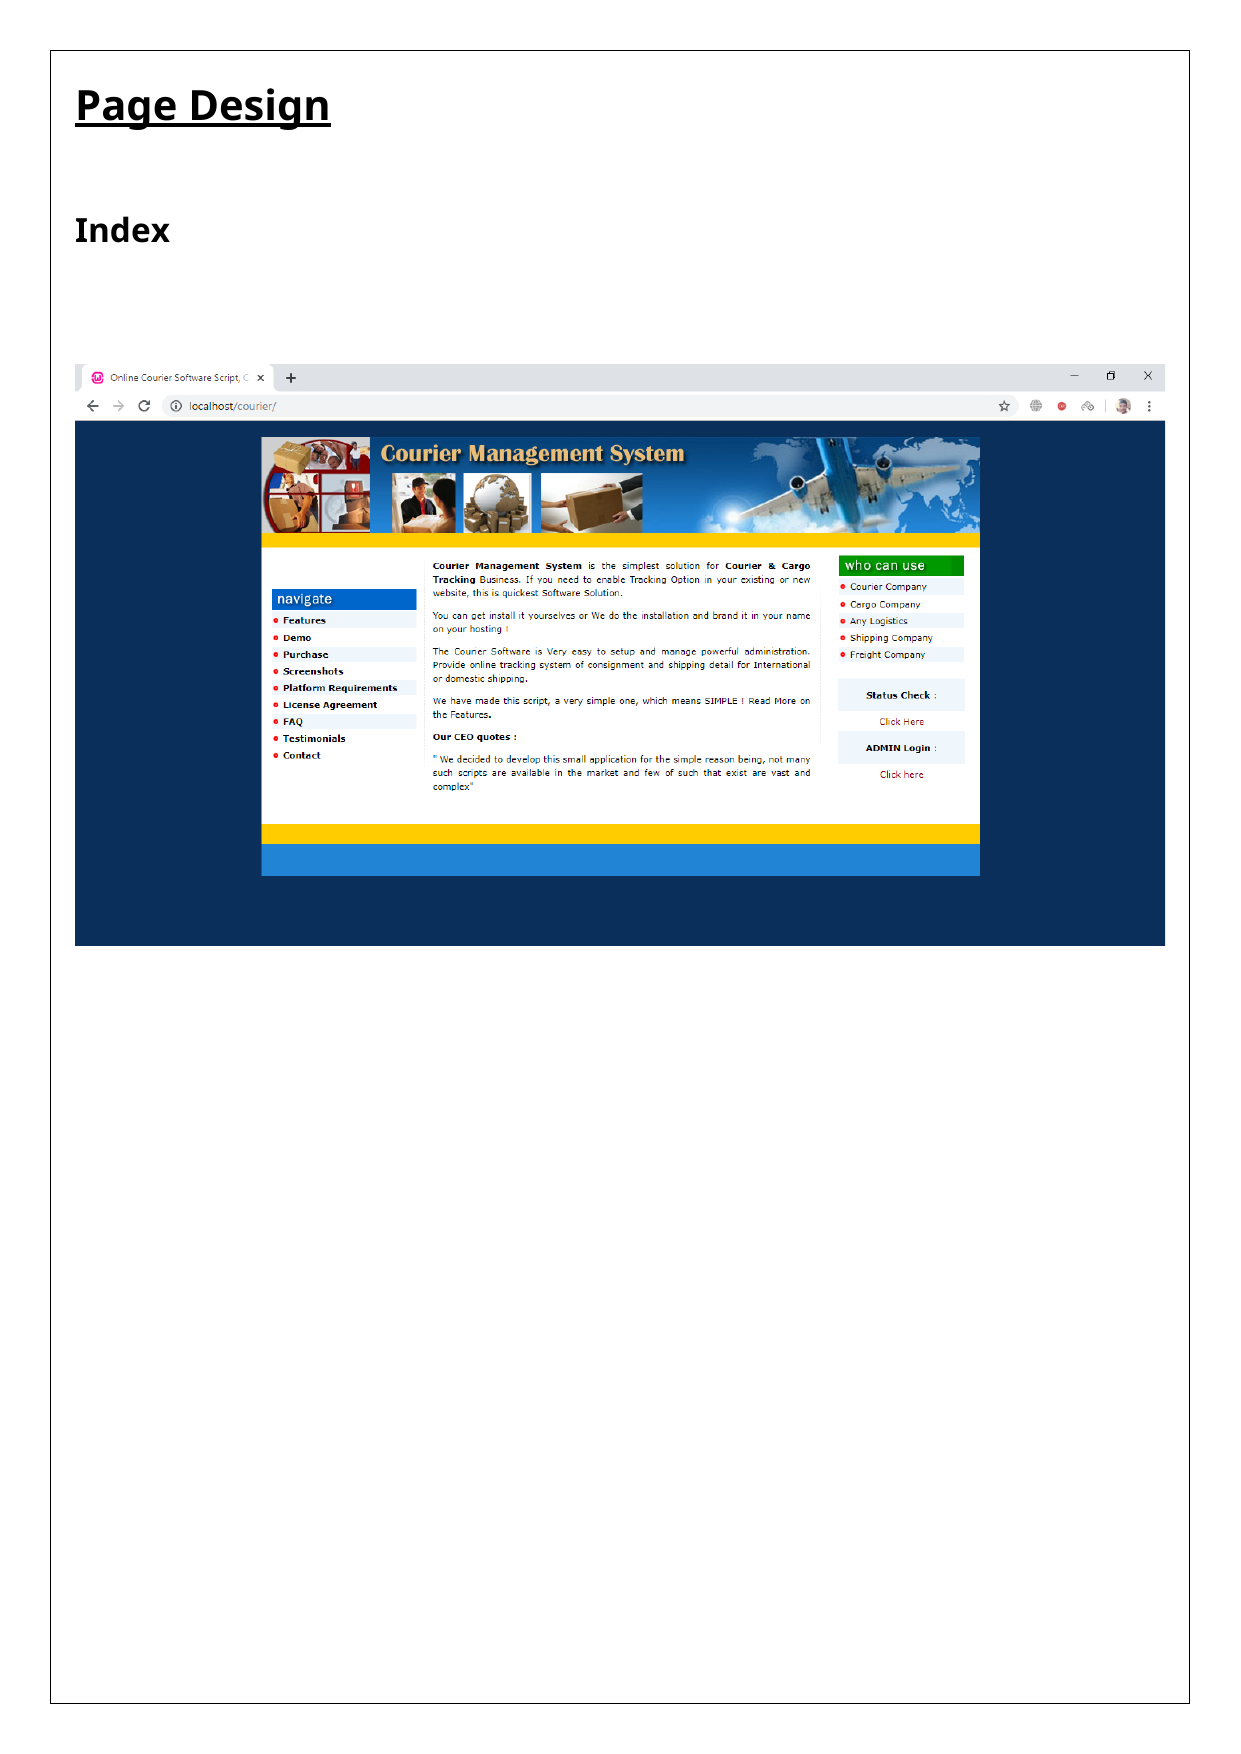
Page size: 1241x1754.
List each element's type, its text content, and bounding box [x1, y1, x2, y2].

text Index [75, 207, 1136, 252]
list Page Design [75, 76, 1136, 132]
picture [75, 364, 1166, 946]
